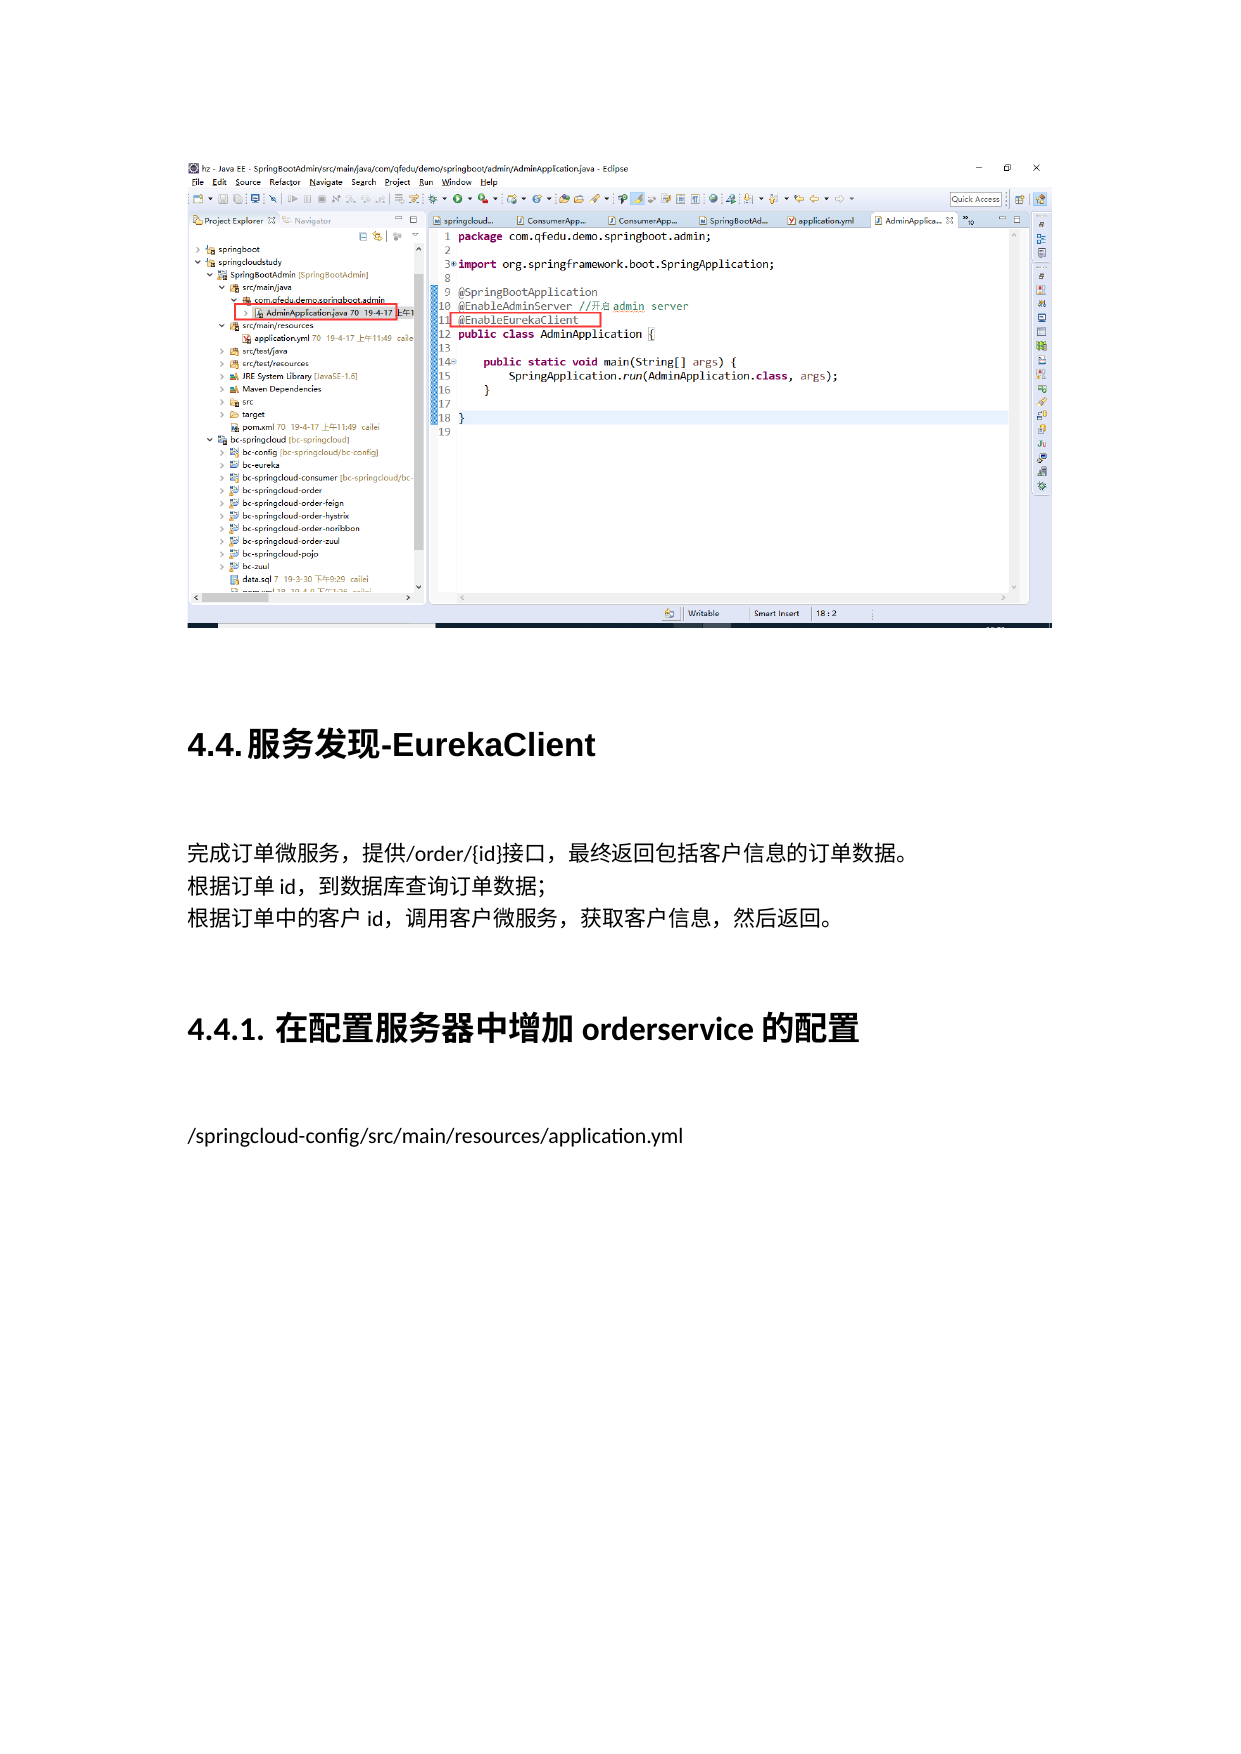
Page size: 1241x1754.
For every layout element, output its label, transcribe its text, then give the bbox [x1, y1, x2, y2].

text 完成订单微服务，提供/order/{id}接口，最终返回包括客户信息的订单数据。 [187, 836, 1053, 868]
text /springcloud-config/src/main/resources/application.yml [187, 1120, 1053, 1152]
text 根据订单中的客户id，调用客户微服务，获取客户信息，然后返回。 [187, 901, 1053, 933]
subtitle 服务发现-EurekaClient [187, 709, 1053, 774]
picture [187, 162, 1052, 628]
subtitle 在配置服务器中增加orderservice的配置 [187, 993, 1053, 1058]
text 根据订单id，到数据库查询订单数据； [187, 868, 1053, 901]
